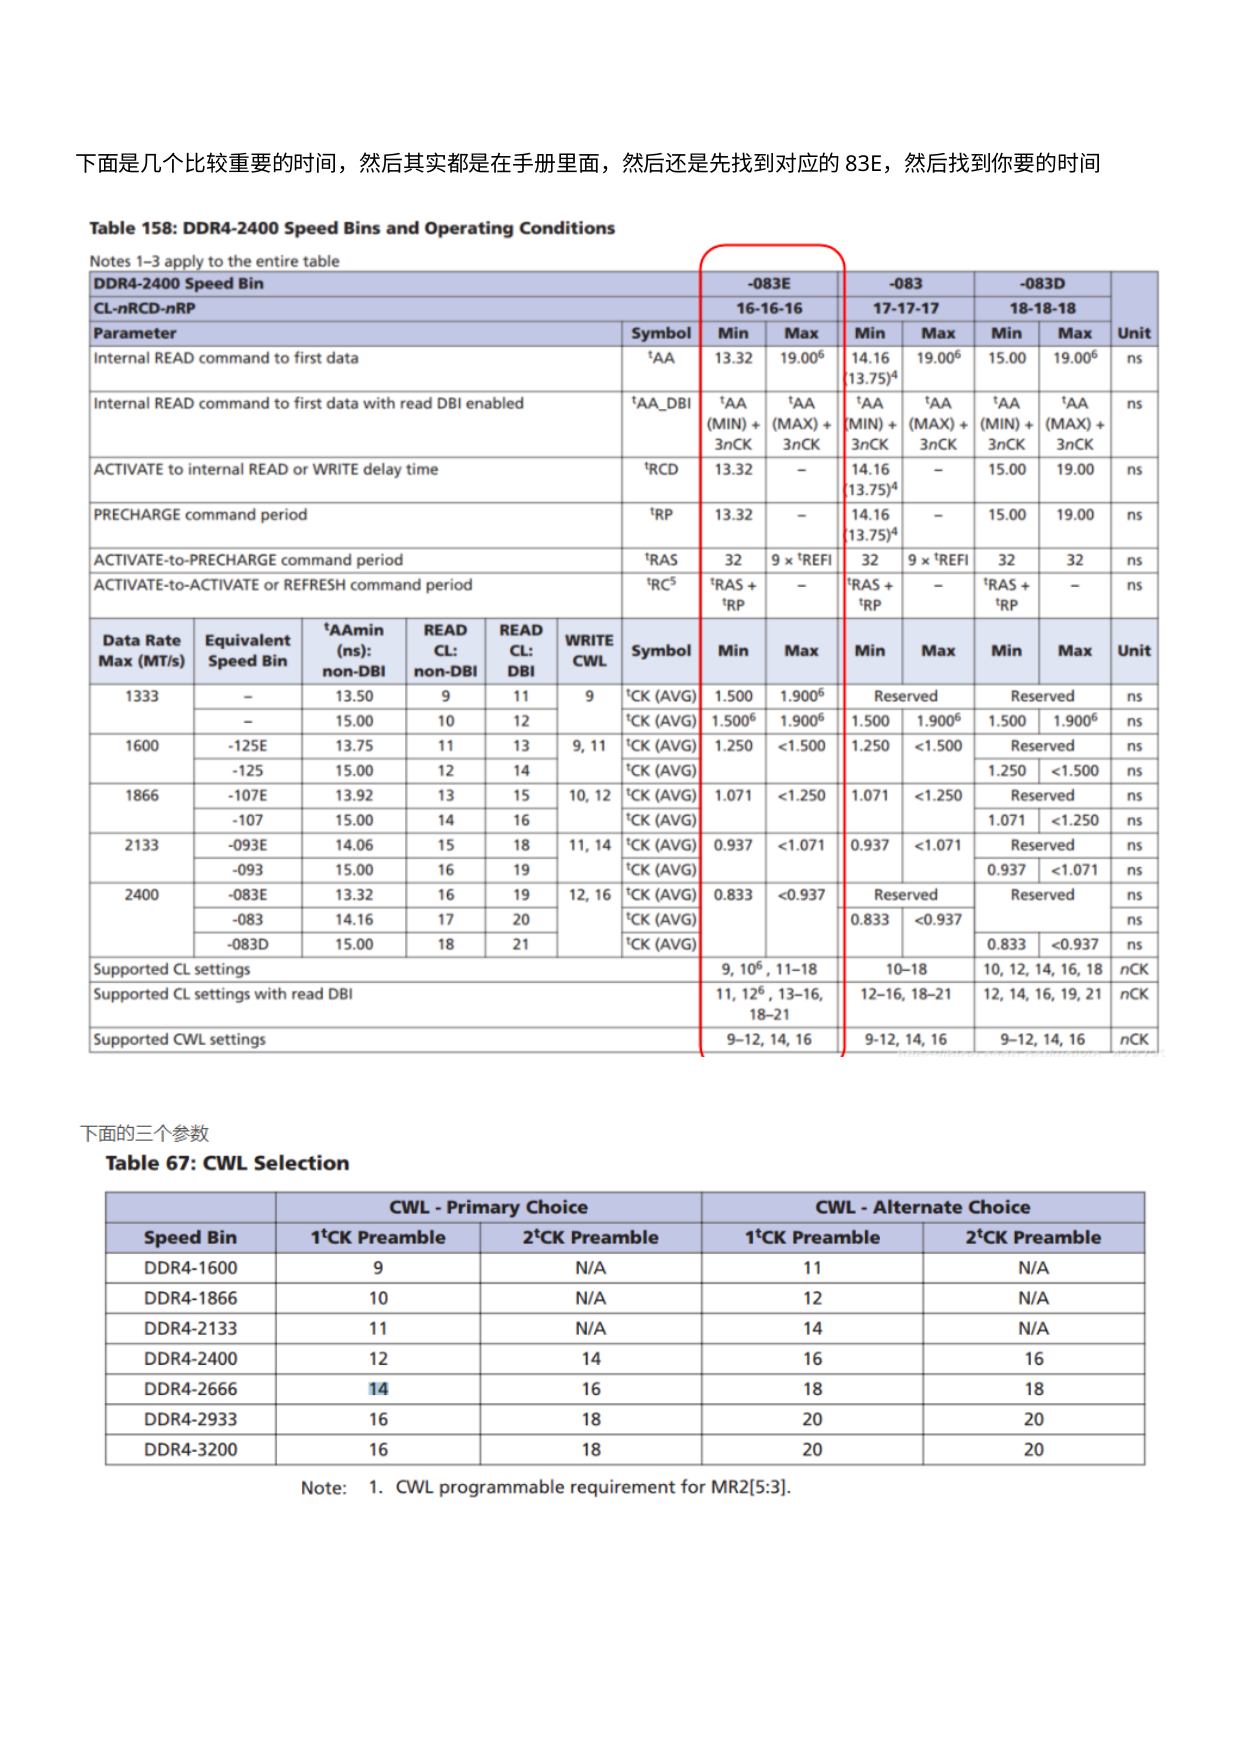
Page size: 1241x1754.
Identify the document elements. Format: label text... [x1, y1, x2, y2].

text 下面是几个比较重要的时间，然后其实都是在手册里面，然后还是先找到对应的83E，然后找到你要的时间 [75, 146, 1165, 178]
picture [75, 210, 1166, 1057]
picture [75, 1120, 1166, 1498]
